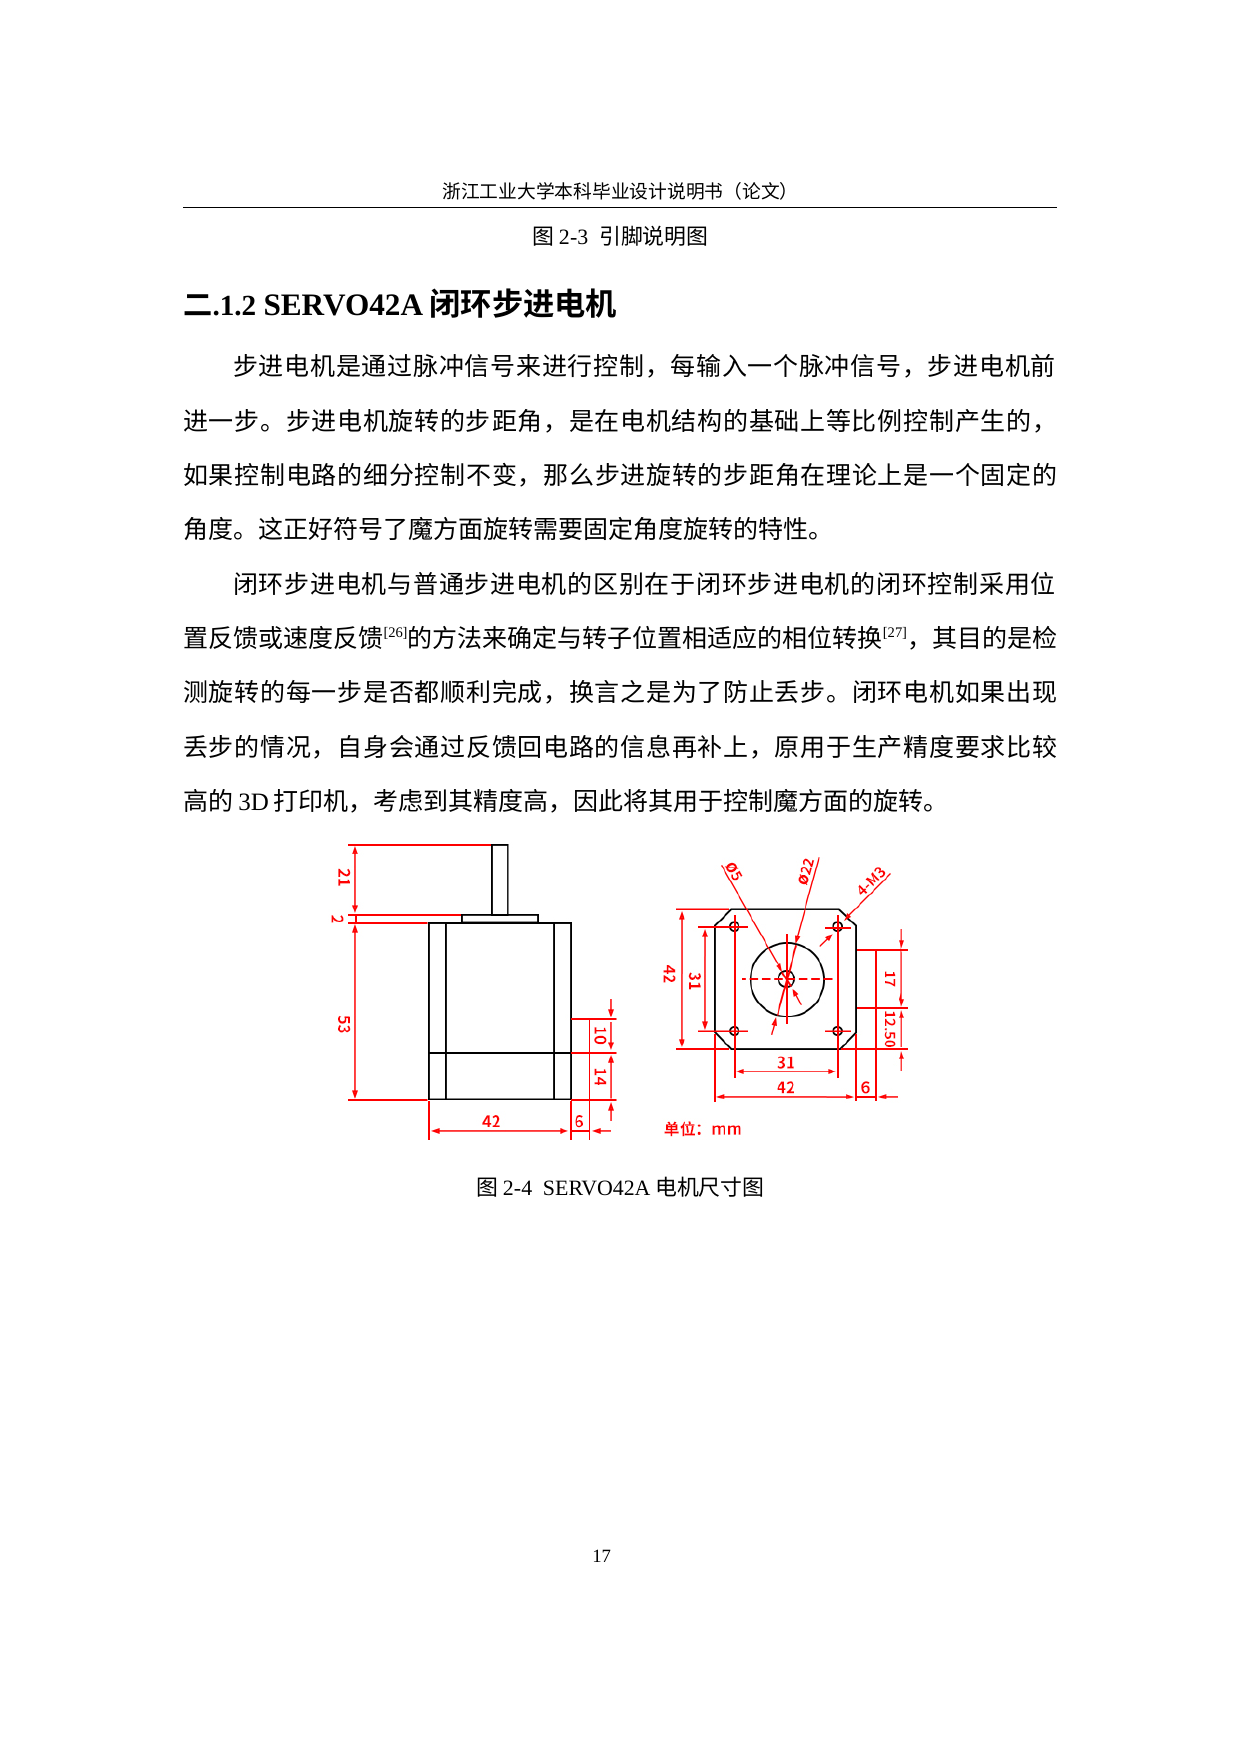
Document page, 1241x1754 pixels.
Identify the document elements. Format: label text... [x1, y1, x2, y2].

text 步进电机是通过脉冲信号来进行控制，每输入一个脉冲信号，步进电机前进一步。步进电机旋转的步距角，是在电机结构的基础上等比例控制产生的，如果控制电路的细分控制不变，那么步进旋转的步距角在理论上是一个固定的角度。这正好符号了魔方面旋转需要固定角度旋转的特性。 [183, 347, 1057, 546]
subtitle SERVO42A闭环步进电机 [183, 279, 1057, 324]
picture [327, 836, 913, 1143]
text 闭环步进电机与普通步进电机的区别在于闭环步进电机的闭环控制采用位置反馈或速度反馈[26]的方法来确定与转子位置相适应的相位转换[27]，其目的是检测旋转的每一步是否都顺利完成，换言之是为了防止丢步。闭环电机如果出现丢步的情况，自身会通过反馈回电路的信息再补上，原用于生产精度要求比较高的3D打印机，考虑到其精度高，因此将其用于控制魔方面的旋转。 [183, 564, 1057, 818]
